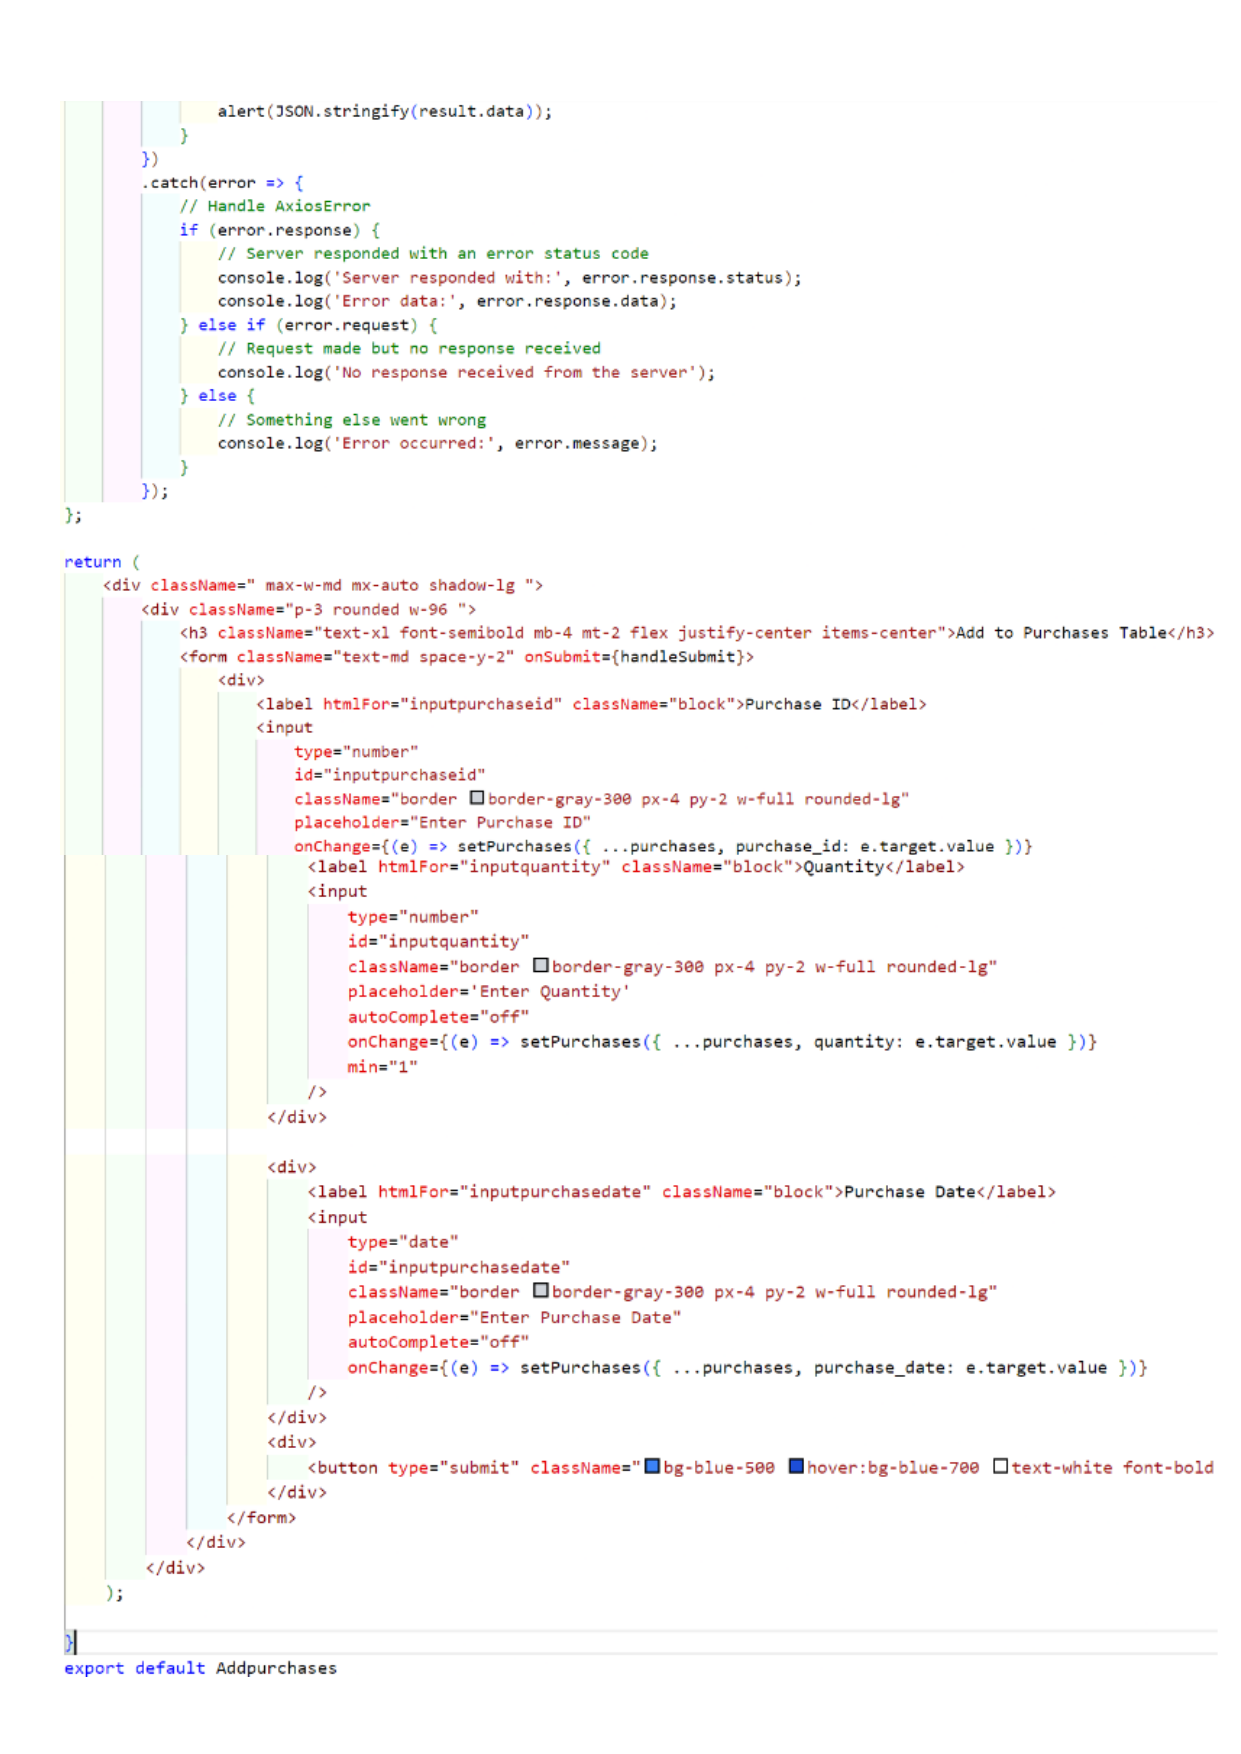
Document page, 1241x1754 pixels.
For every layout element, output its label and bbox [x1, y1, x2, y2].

picture [60, 101, 1218, 1677]
